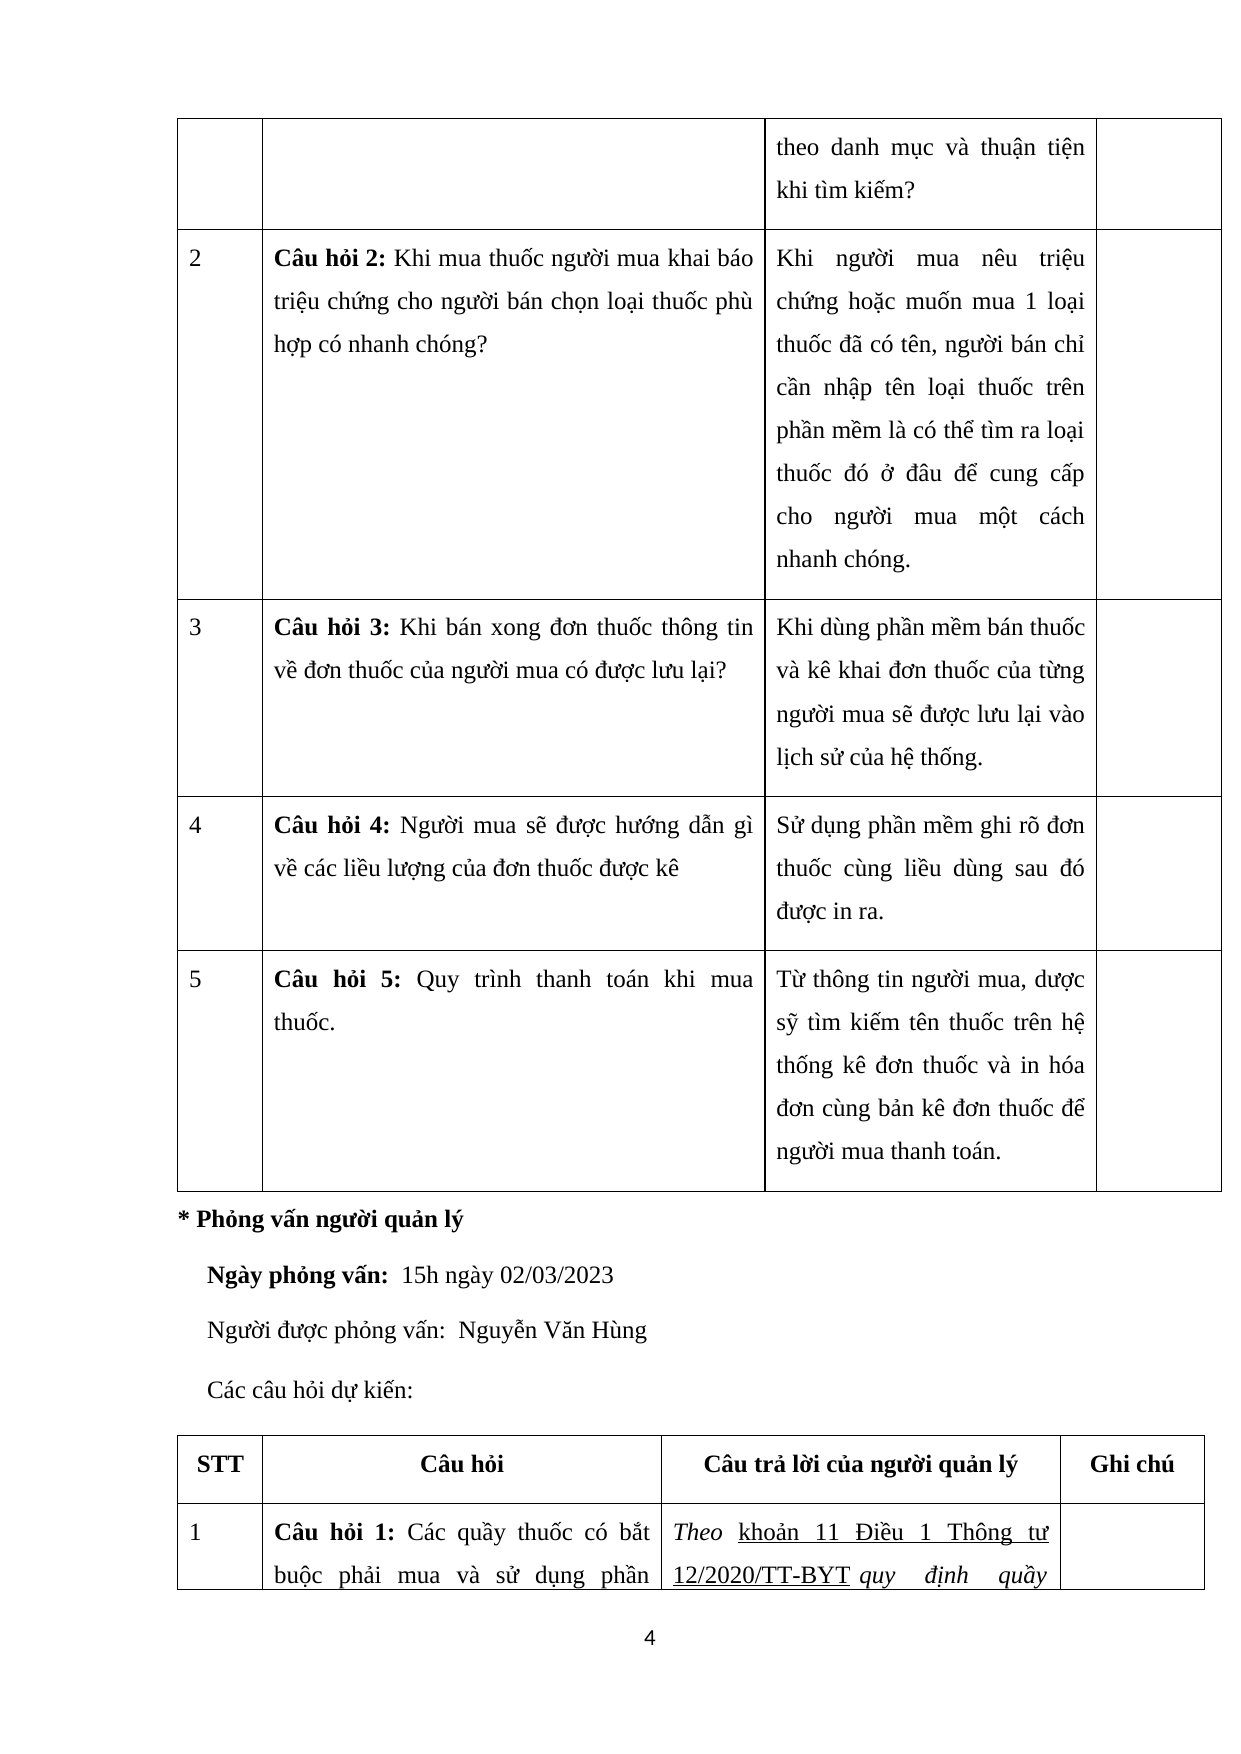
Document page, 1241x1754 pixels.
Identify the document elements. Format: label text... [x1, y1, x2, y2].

text * Phỏng vấn người quản lý [177, 1204, 1122, 1233]
table_cell Câu hỏi 4: Người mua sẽ được hướng dẫn gì về các liều lượng của đơn thuốc được kê [263, 797, 764, 950]
table_cell Câu hỏi 2: Khi mua thuốc người mua khai báo triệu chứng cho người bán chọn loại thuốc phù hợp có nhanh chóng? [263, 230, 764, 599]
table_header Câu trả lời của người quản lý [662, 1436, 1060, 1503]
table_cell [263, 1504, 661, 1588]
table_cell 1 [178, 1504, 262, 1588]
table_cell 4 [178, 797, 262, 950]
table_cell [662, 1504, 1060, 1588]
table_cell Câu hỏi 5: Quy trình thanh toán khi mua thuốc. [263, 951, 764, 1191]
table_header STT [178, 1436, 262, 1503]
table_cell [766, 119, 1096, 229]
table_cell 1 [178, 119, 262, 229]
table_cell [1097, 797, 1221, 950]
table_cell Câu hỏi 3: Khi bán xong đơn thuốc thông tin về đơn thuốc của người mua có được lưu lại? [263, 600, 764, 796]
table_cell 3 [178, 600, 262, 796]
table_cell [1097, 600, 1221, 796]
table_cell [263, 119, 764, 229]
table_cell [1097, 230, 1221, 599]
table_header Ghi chú [1061, 1436, 1204, 1503]
table_cell [1097, 119, 1221, 229]
table_cell [1097, 951, 1221, 1191]
text Ngày phỏng vấn: 15h ngày 02/03/2023 [177, 1260, 1122, 1289]
table_cell 2 [178, 230, 262, 599]
table_header Câu hỏi [263, 1436, 661, 1503]
text Người được phỏng vấn: Nguyễn Văn Hùng [177, 1316, 1122, 1344]
table_cell Từ thông tin người mua, dược sỹ tìm kiếm tên thuốc trên hệ thống kê đơn thuốc và in hóa đơn cùng bản kê đơn thuốc để người mua thanh toán. [766, 951, 1096, 1191]
table_cell Sử dụng phần mềm ghi rõ đơn thuốc cùng liều dùng sau đó được in ra. [766, 797, 1096, 950]
table_cell Khi người mua nêu triệu chứng hoặc muốn mua 1 loại thuốc đã có tên, người bán chỉ cần nhập tên loại thuốc trên phần mềm là có thể tìm ra loại thuốc đó ở đâu để cung cấp cho người mua một cách nhanh chóng. [766, 230, 1096, 599]
table_cell Khi dùng phần mềm bán thuốc và kê khai đơn thuốc của từng người mua sẽ được lưu lại vào lịch sử của hệ thống. [766, 600, 1096, 796]
text Các câu hỏi dự kiến: [177, 1375, 1122, 1404]
table_cell 5 [178, 951, 262, 1191]
table_cell [1061, 1504, 1204, 1588]
